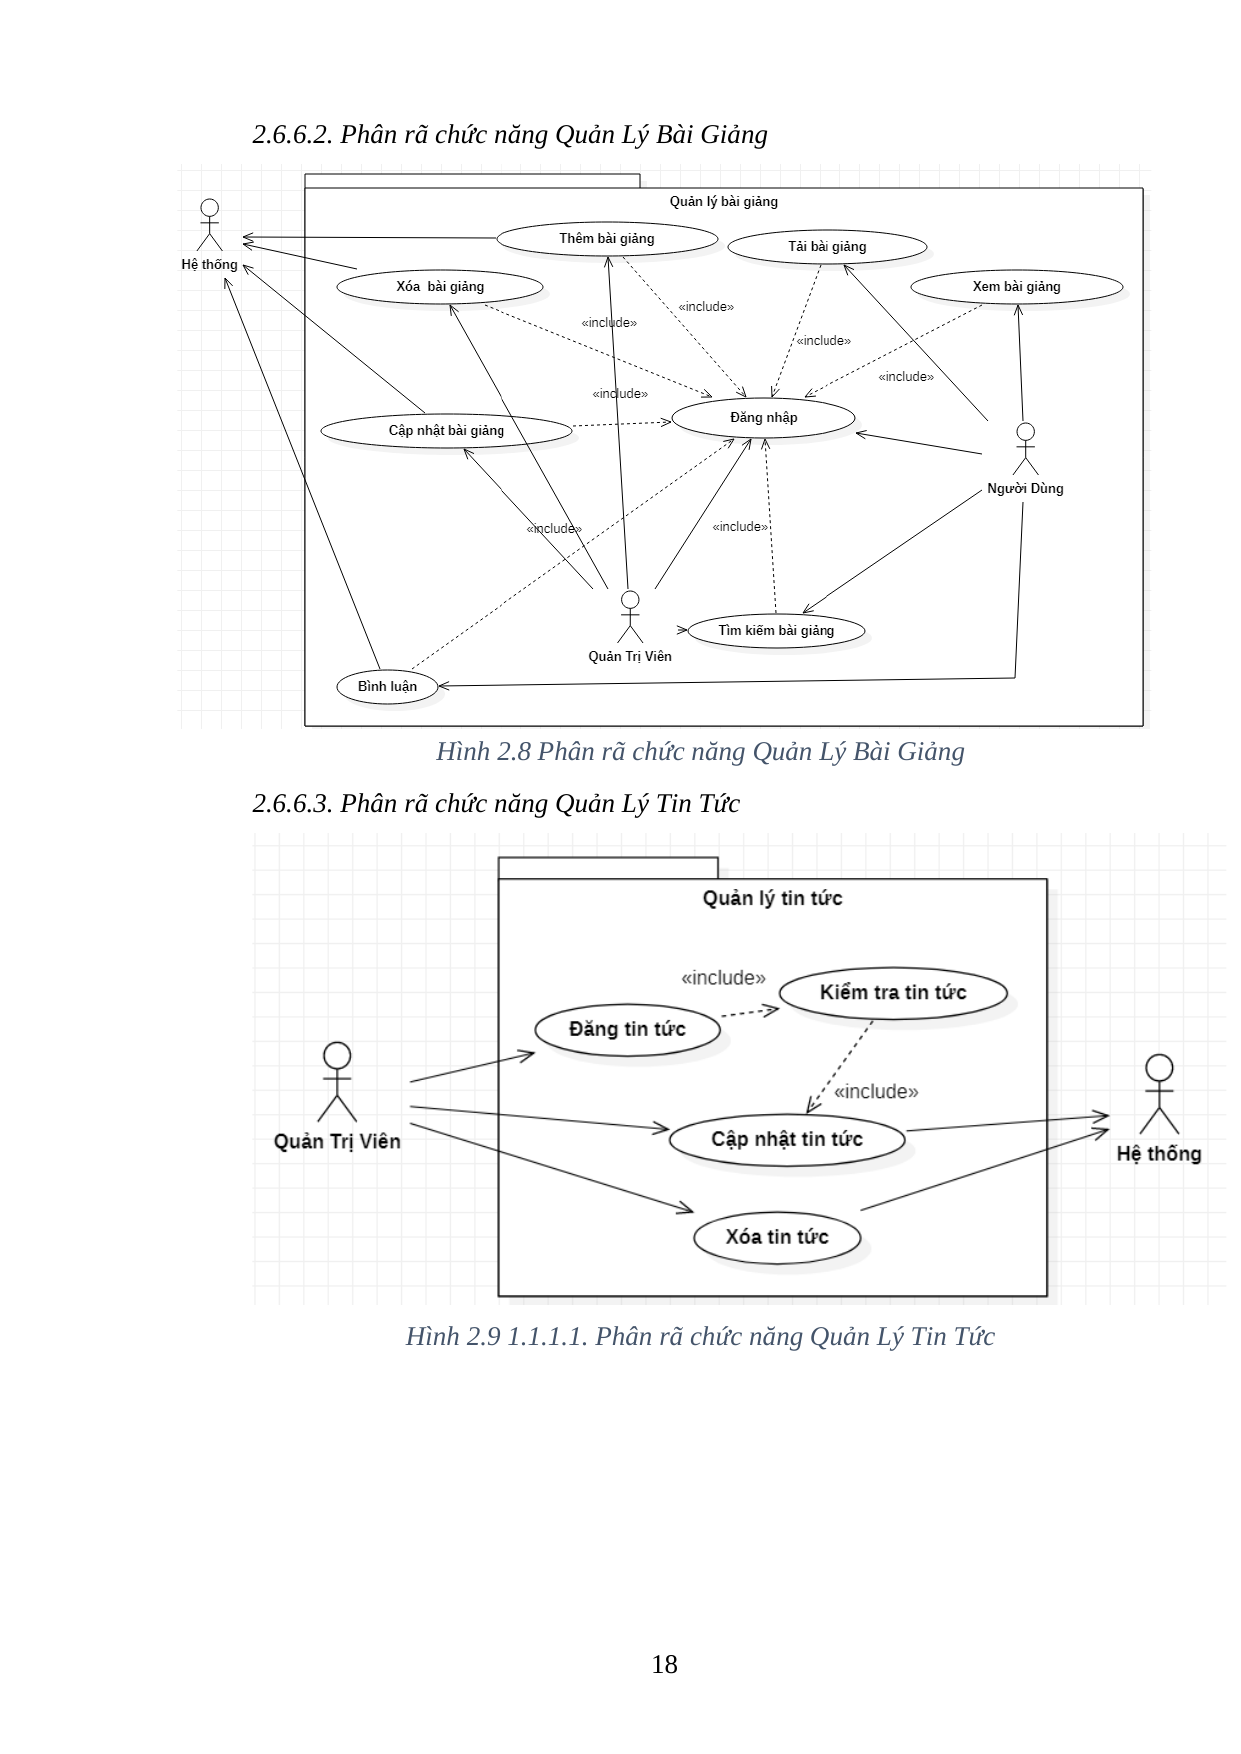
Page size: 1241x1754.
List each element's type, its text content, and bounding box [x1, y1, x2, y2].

text Hình 2.9 1.1.1.1. Phân rã chức năng Quản Lý Tin Tức [177, 1320, 1152, 1351]
picture [177, 164, 1152, 729]
subtitle Phân rã chức năng Quản Lý Tin Tức [252, 787, 1152, 818]
subtitle Phân rã chức năng Quản Lý Bài Giảng [252, 118, 1152, 149]
text Hình 2.8 Phân rã chức năng Quản Lý Bài Giảng [177, 735, 1152, 766]
picture [252, 833, 1227, 1305]
